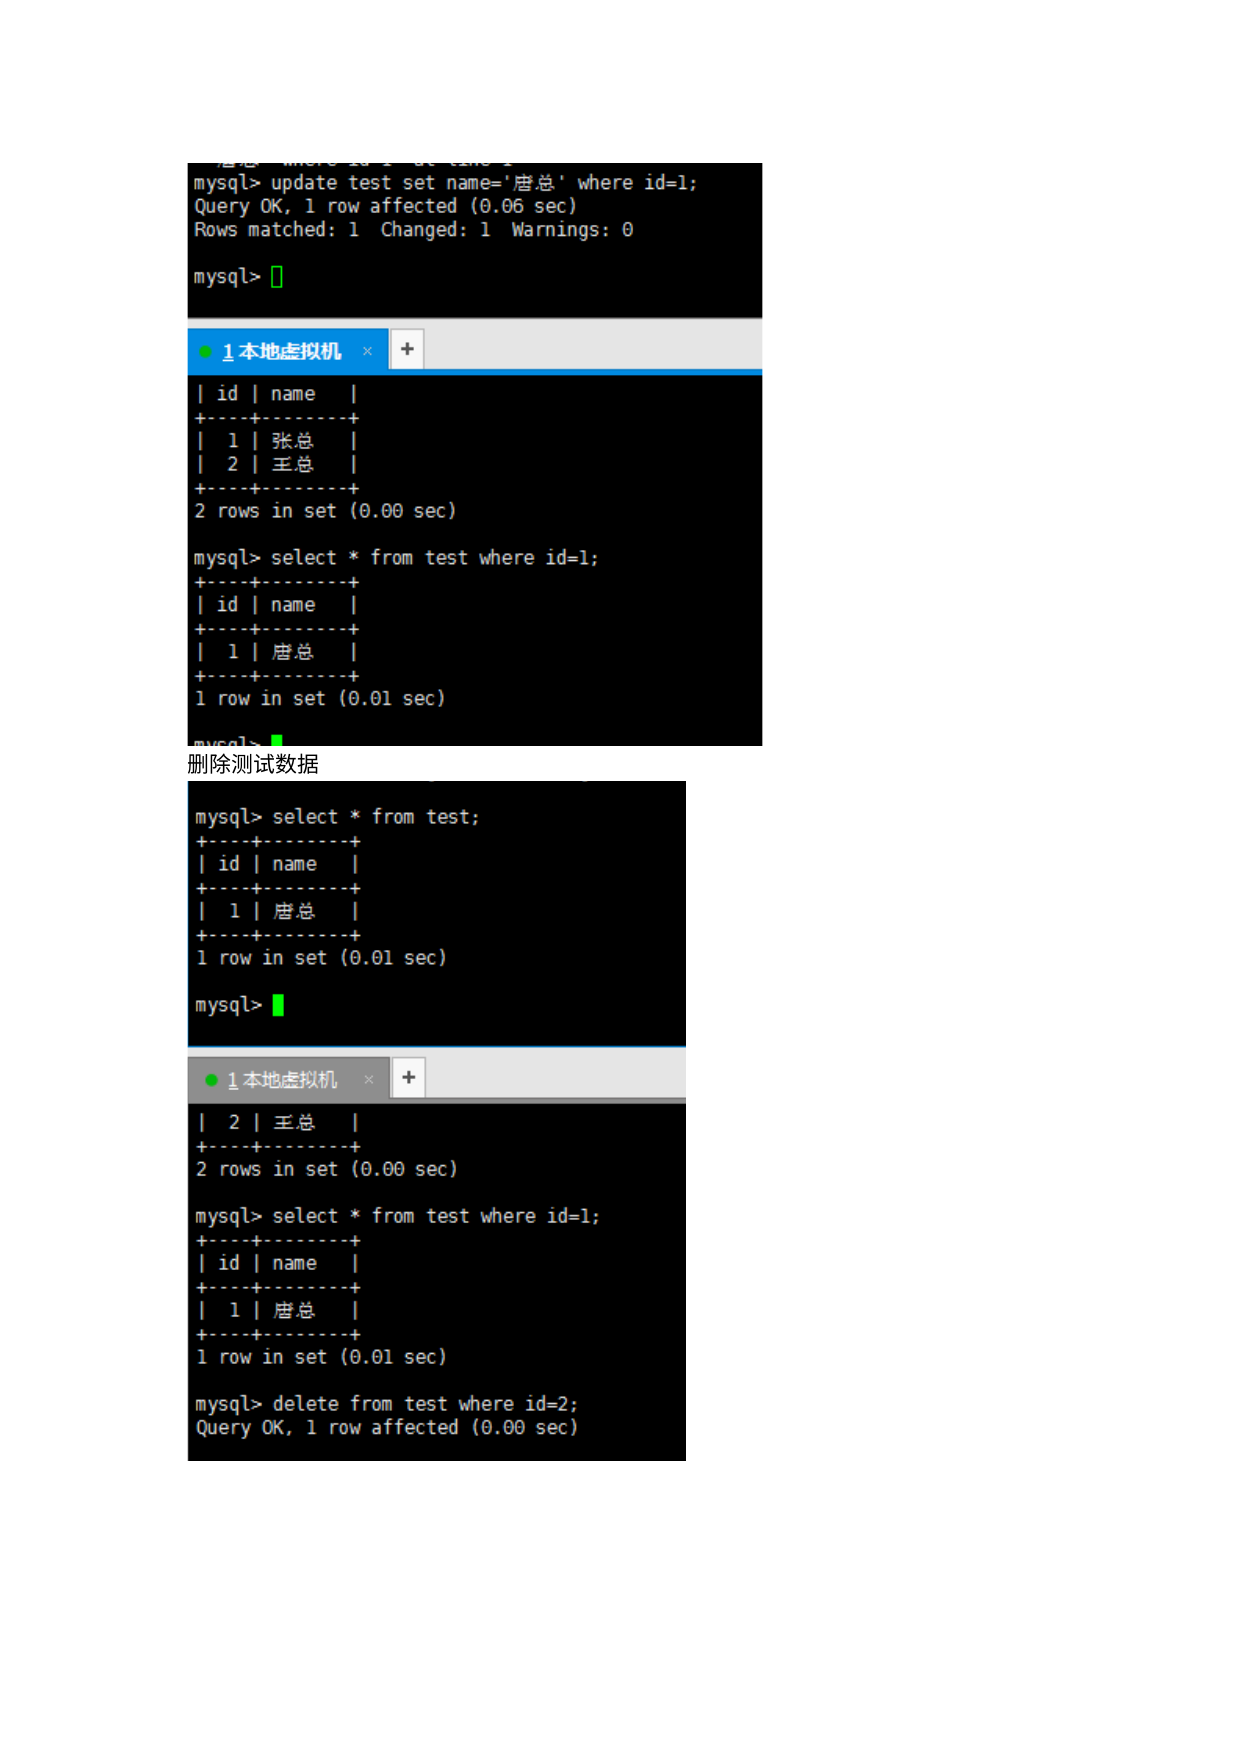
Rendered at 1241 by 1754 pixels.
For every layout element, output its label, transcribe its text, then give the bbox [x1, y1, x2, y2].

list 删除测试数据 [187, 747, 1053, 779]
picture [187, 781, 686, 1461]
picture [187, 163, 763, 746]
